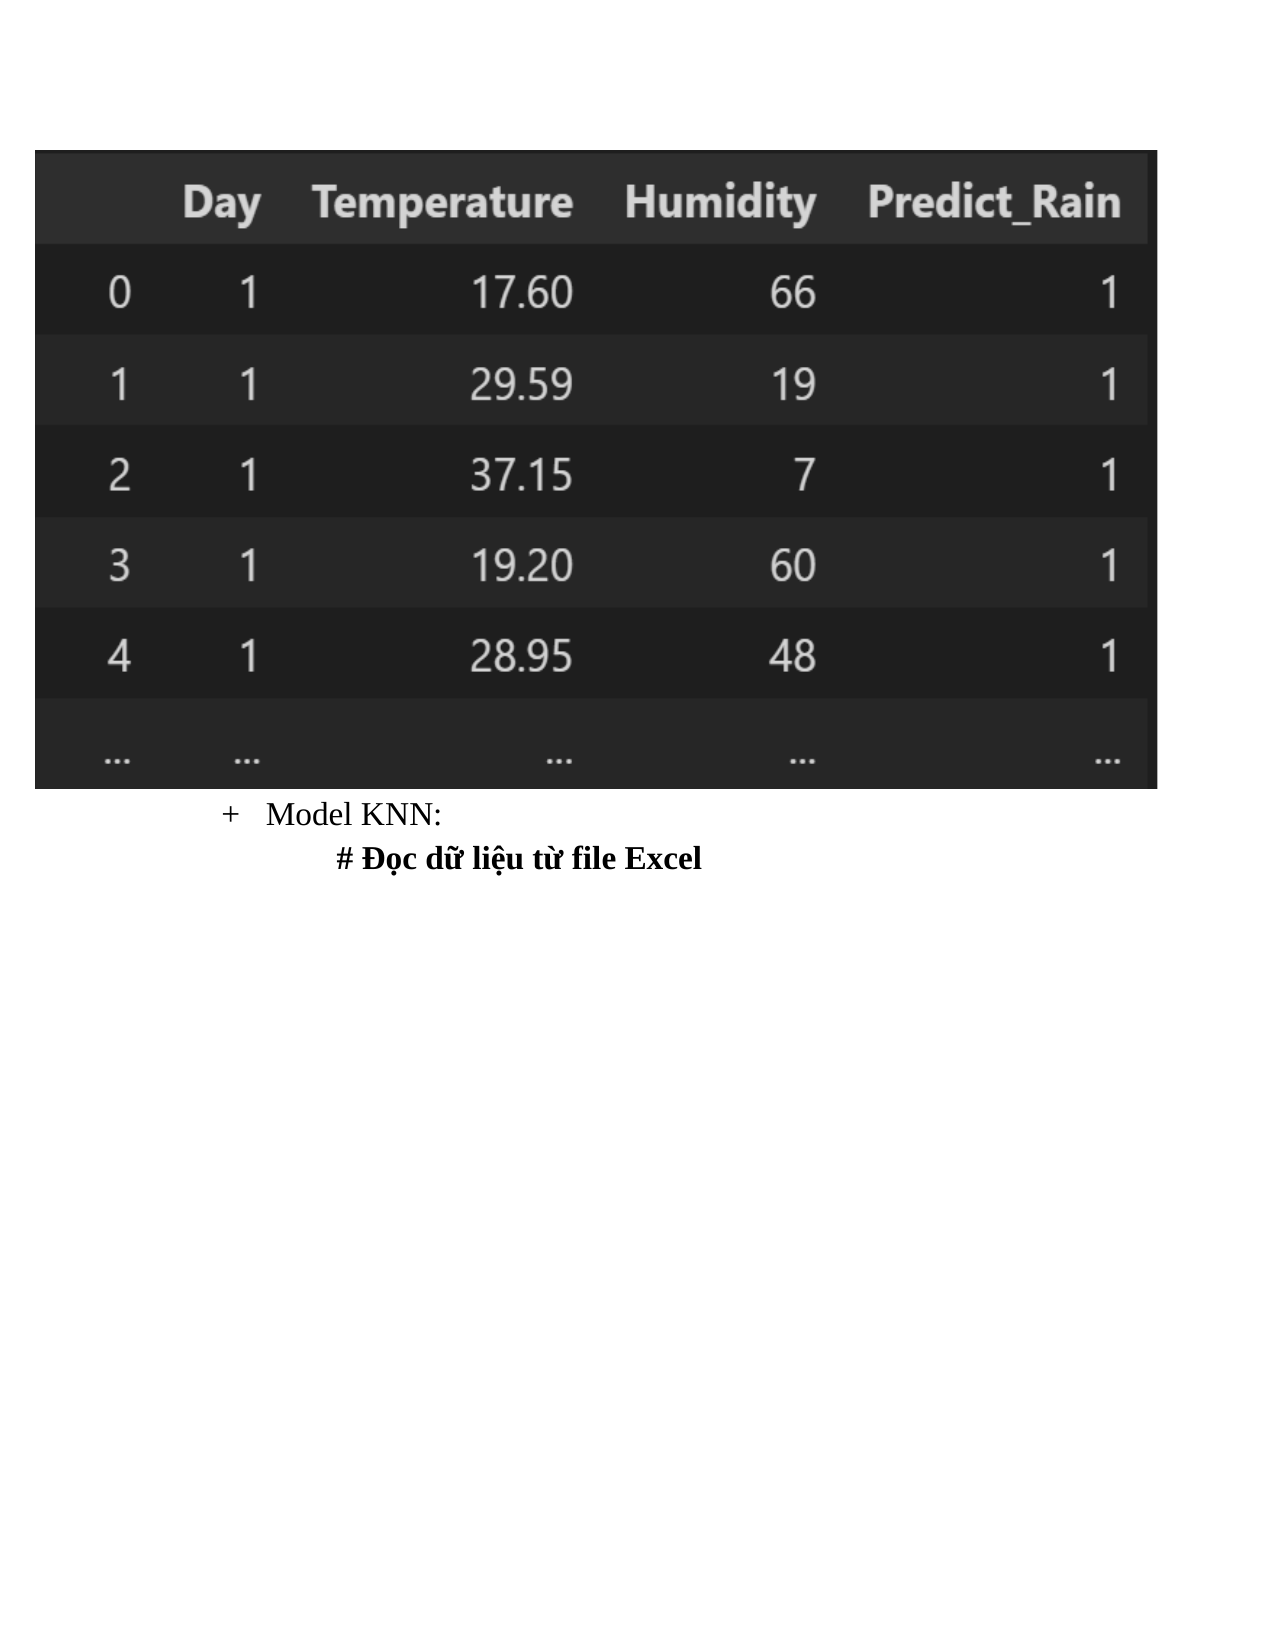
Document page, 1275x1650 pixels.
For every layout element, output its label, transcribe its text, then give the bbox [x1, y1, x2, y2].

text # Đọc dữ liệu từ file Excel [328, 838, 1181, 876]
picture [35, 150, 1158, 789]
list Model KNN: [221, 794, 1181, 832]
